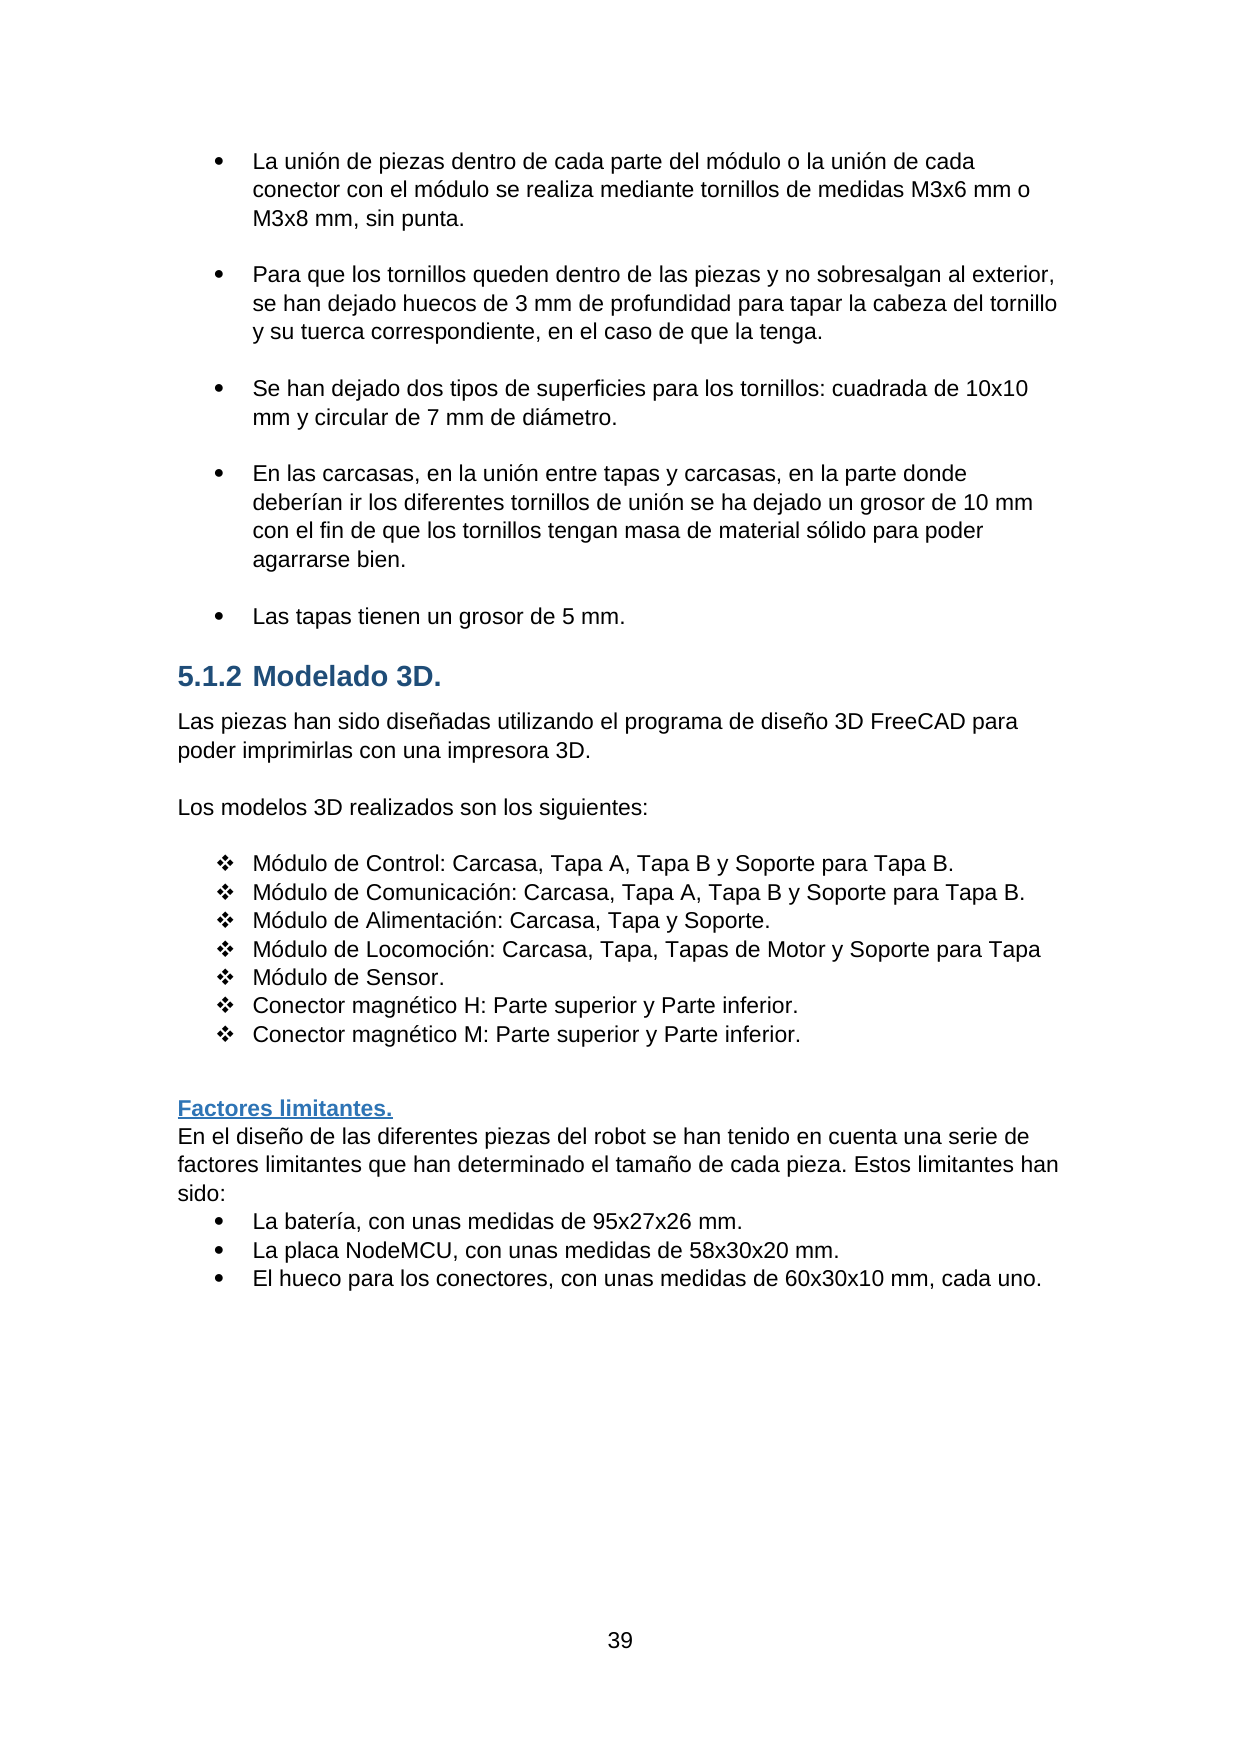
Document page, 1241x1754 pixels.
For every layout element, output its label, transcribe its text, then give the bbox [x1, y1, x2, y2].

subtitle Modelado 3D. [177, 659, 1063, 693]
list Las tapas tienen un grosor de 5 mm. [215, 603, 1063, 629]
list Módulo de Locomoción: Carcasa, Tapa, Tapas de Motor y Soporte para Tapa [215, 936, 1063, 962]
subtitle Factores limitantes. [177, 1094, 1063, 1121]
list Conector magnético H: Parte superior y Parte inferior. [215, 992, 1063, 1019]
list En las carcasas, en la unión entre tapas y carcasas, en la parte donde deberían ir los diferentes tornillos de unión se ha dejado un grosor de 10 mm con el fin de que los tornillos tengan masa de material sólido para poder agarrarse bien. [215, 460, 1063, 572]
text En el diseño de las diferentes piezas del robot se han tenido en cuenta una serie de factores limitantes que han determinado el tamaño de cada pieza. Estos limitantes han sido: [177, 1123, 1063, 1206]
list La batería, con unas medidas de 95x27x26 mm. [215, 1208, 1063, 1234]
list La unión de piezas dentro de cada parte del módulo o la unión de cada conector con el módulo se realiza mediante tornillos de medidas M3x6 mm o M3x8 mm, sin punta. [215, 148, 1063, 231]
list Para que los tornillos queden dentro de las piezas y no sobresalgan al exterior, se han dejado huecos de 3 mm de profundidad para tapar la cabeza del tornillo y su tuerca correspondiente, en el caso de que la tenga. [215, 261, 1063, 344]
list Módulo de Comunicación: Carcasa, Tapa A, Tapa B y Soporte para Tapa B. [215, 879, 1063, 905]
text Los modelos 3D realizados son los siguientes: [177, 793, 1063, 820]
list Se han dejado dos tipos de superficies para los tornillos: cuadrada de 10x10 mm y circular de 7 mm de diámetro. [215, 375, 1063, 430]
list Módulo de Sensor. [215, 964, 1063, 990]
list La placa NodeMCU, con unas medidas de 58x30x20 mm. [215, 1237, 1063, 1263]
text Las piezas han sido diseñadas utilizando el programa de diseño 3D FreeCAD para poder imprimirlas con una impresora 3D. [177, 708, 1063, 763]
list Módulo de Control: Carcasa, Tapa A, Tapa B y Soporte para Tapa B. [215, 850, 1063, 877]
list El hueco para los conectores, con unas medidas de 60x30x10 mm, cada uno. [215, 1265, 1063, 1291]
list Conector magnético M: Parte superior y Parte inferior. [215, 1021, 1063, 1047]
list Módulo de Alimentación: Carcasa, Tapa y Soporte. [215, 907, 1063, 933]
